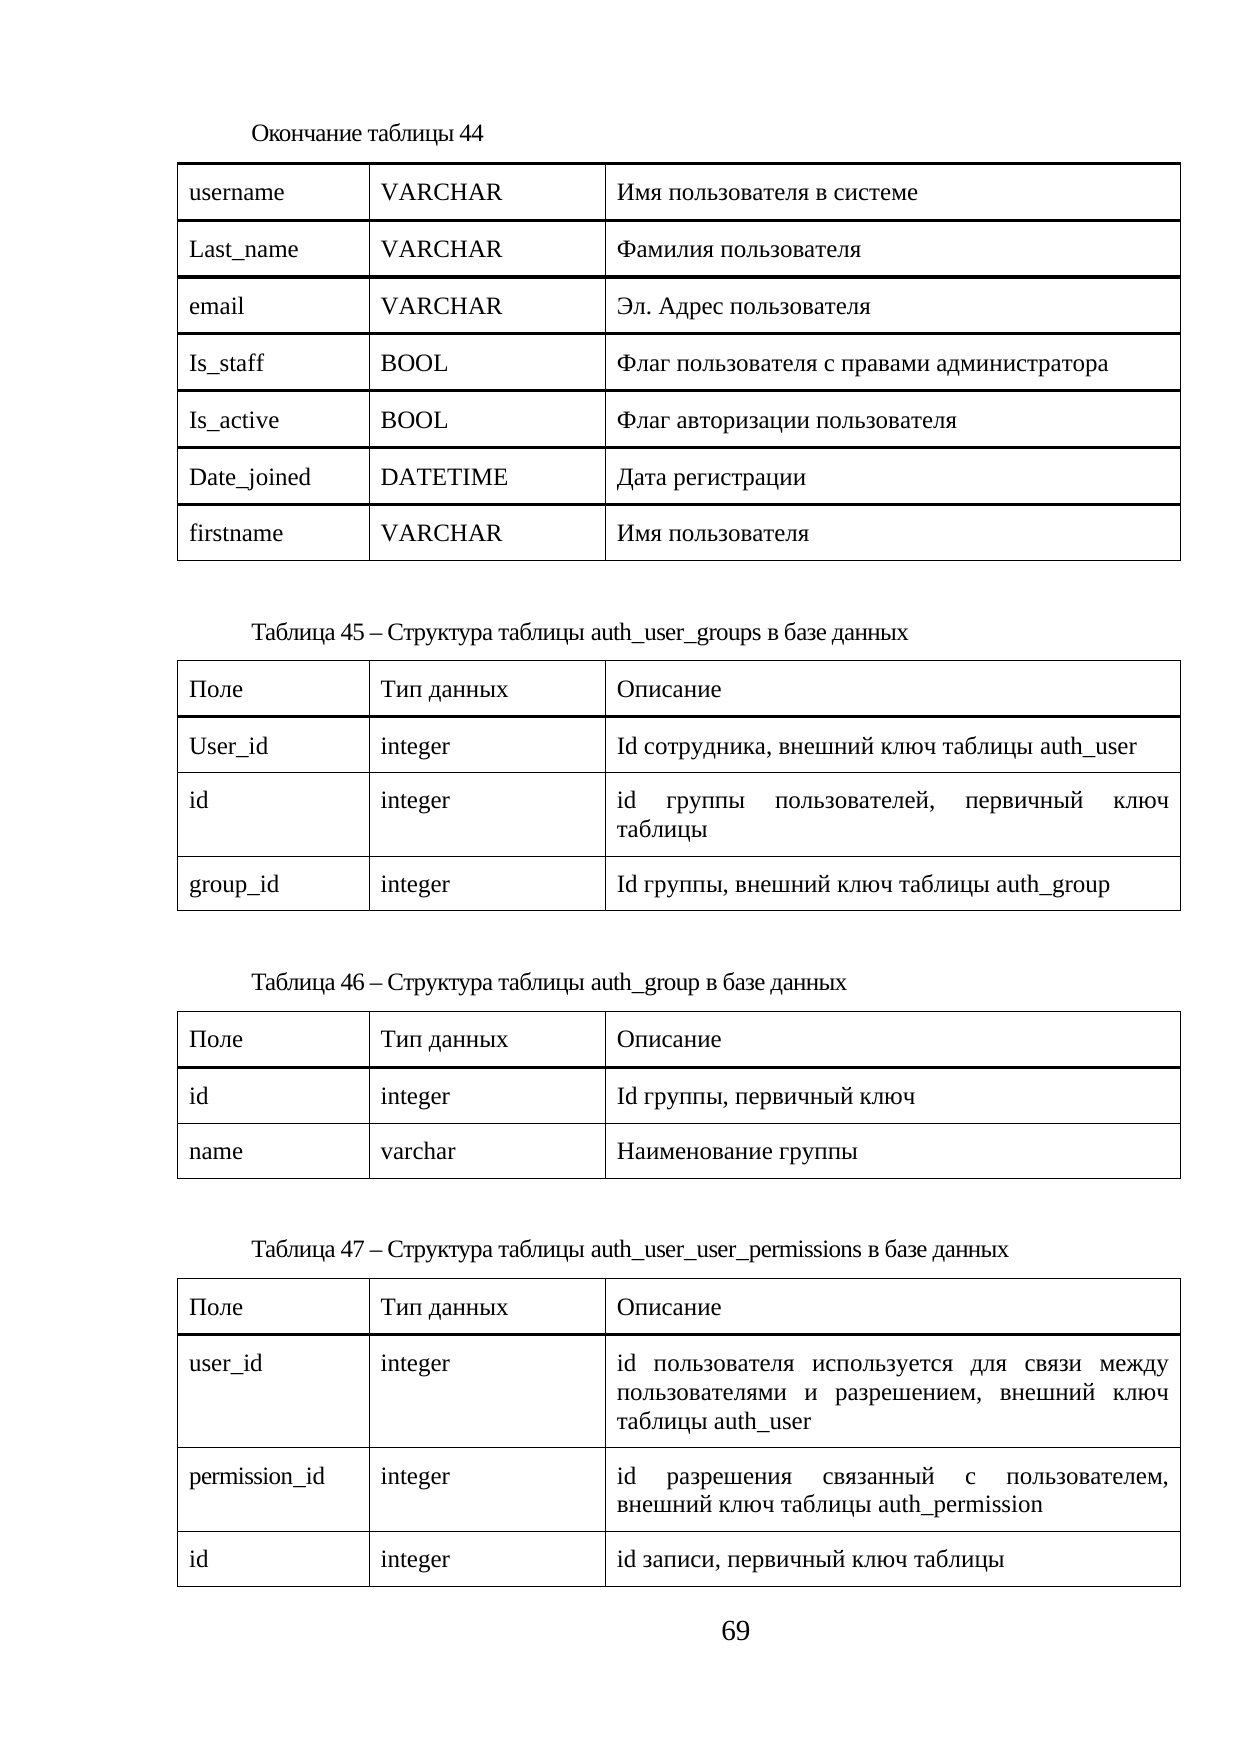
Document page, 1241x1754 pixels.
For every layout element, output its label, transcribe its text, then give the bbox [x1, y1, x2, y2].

table_cell id [178, 1532, 369, 1586]
table_header Тип данных [370, 1279, 605, 1333]
text Таблица 46 – Структура таблицы auth_group в базе данных [177, 967, 1181, 996]
table_cell integer [370, 1532, 605, 1586]
table_cell Дата регистрации [606, 449, 1180, 503]
table_cell Флаг пользователя с правами администратора [606, 335, 1180, 389]
table_cell Фамилия пользователя [606, 222, 1180, 275]
table_cell permission_id [178, 1448, 369, 1531]
table_cell Id сотрудника, внешний ключ таблицы auth_user [606, 718, 1180, 772]
table_cell integer [370, 718, 605, 772]
table_header Тип данных [370, 661, 605, 715]
table_cell BOOL [370, 335, 605, 389]
table_cell email [178, 279, 369, 332]
table_cell integer [370, 857, 605, 910]
table_cell user_id [178, 1336, 369, 1447]
table_cell Наименование группы [606, 1124, 1180, 1177]
table_cell integer [370, 773, 605, 856]
table_cell Эл. Адрес пользователя [606, 279, 1180, 332]
table_cell User_id [178, 718, 369, 772]
table_cell name [178, 1124, 369, 1177]
table_cell group_id [178, 857, 369, 910]
table_cell VARCHAR [370, 222, 605, 275]
table_cell id группы пользователей, первичный ключ таблицы [606, 773, 1180, 856]
table_header Поле [178, 1279, 369, 1333]
table_cell Last_name [178, 222, 369, 275]
table_cell VARCHAR [370, 279, 605, 332]
table_cell DATETIME [370, 449, 605, 503]
table_header Поле [178, 1012, 369, 1066]
table_cell Is_active [178, 392, 369, 446]
text Таблица 47 – Структура таблицы auth_user_user_permissions в базе данных [177, 1234, 1181, 1263]
text Окончание таблицы 44 [177, 118, 1181, 147]
table_cell id разрешения связанный с пользователем, внешний ключ таблицы auth_permission [606, 1448, 1180, 1531]
table_cell Флаг авторизации пользователя [606, 392, 1180, 446]
table_cell Is_staff [178, 335, 369, 389]
table_cell id записи, первичный ключ таблицы [606, 1532, 1180, 1586]
table_header Поле [178, 661, 369, 715]
table_cell Имя пользователя [606, 506, 1180, 560]
table_cell BOOL [370, 392, 605, 446]
table_header Описание [606, 661, 1180, 715]
table_header Имя пользователя в системе [606, 165, 1180, 218]
table_cell Date_joined [178, 449, 369, 503]
table_cell VARCHAR [370, 506, 605, 560]
table_header username [178, 165, 369, 218]
table_cell Id группы, внешний ключ таблицы auth_group [606, 857, 1180, 910]
table_cell firstname [178, 506, 369, 560]
table_cell integer [370, 1069, 605, 1123]
table_cell varchar [370, 1124, 605, 1177]
table_cell integer [370, 1336, 605, 1447]
table_header Описание [606, 1279, 1180, 1333]
table_cell id [178, 1069, 369, 1123]
table_cell integer [370, 1448, 605, 1531]
table_header VARCHAR [370, 165, 605, 218]
table_cell Id группы, первичный ключ [606, 1069, 1180, 1123]
table_cell id [178, 773, 369, 856]
table_cell id пользователя используется для связи между пользователями и разрешением, внешний ключ таблицы auth_user [606, 1336, 1180, 1447]
table_header Описание [606, 1012, 1180, 1066]
text Таблица 45 – Структура таблицы auth_user_groups в базе данных [177, 617, 1181, 646]
table_header Тип данных [370, 1012, 605, 1066]
